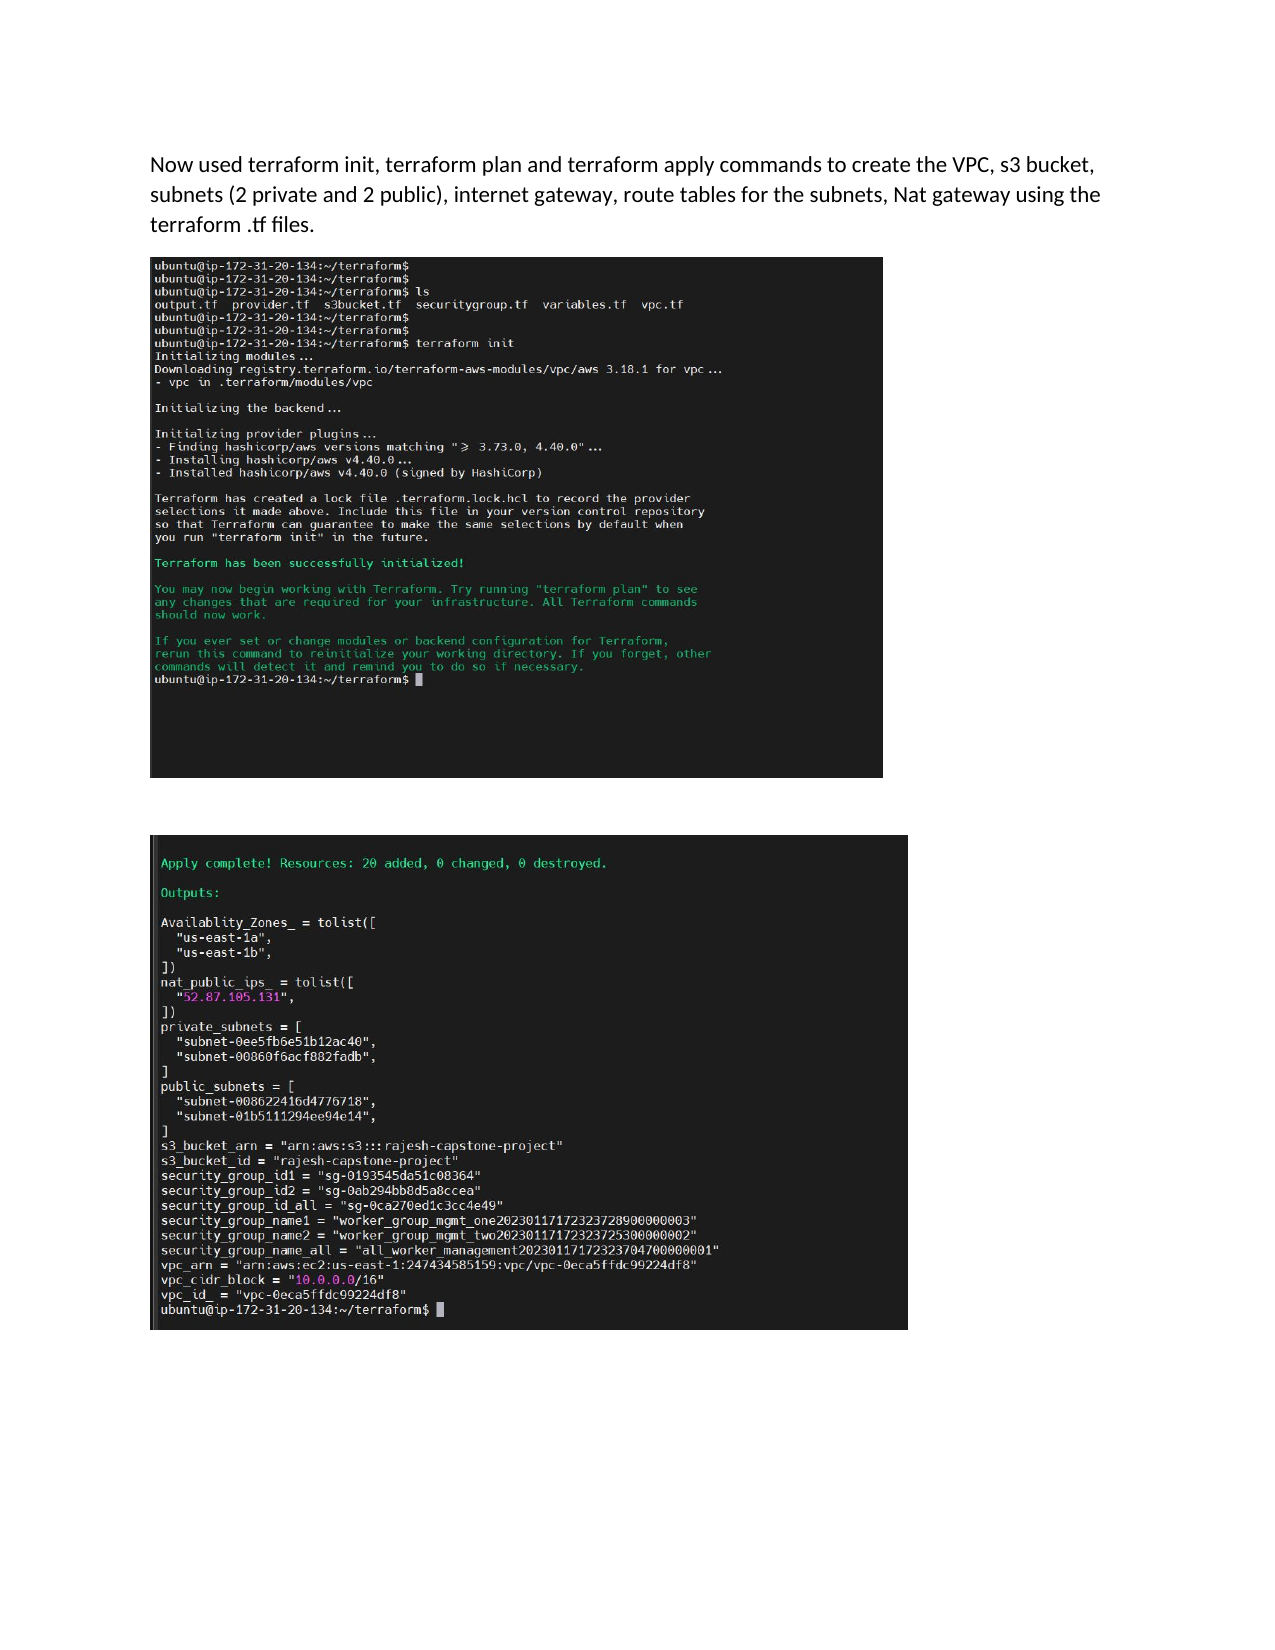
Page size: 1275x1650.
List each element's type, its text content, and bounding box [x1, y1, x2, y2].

text Now used terraform init, terraform plan and terraform apply commands to create the VPC, s3 bucket, subnets (2 private and 2 public), internet gateway, route tables for the subnets, Nat gateway using the terraform .tf files. [150, 150, 1125, 238]
picture [150, 257, 883, 778]
picture [150, 835, 908, 1330]
